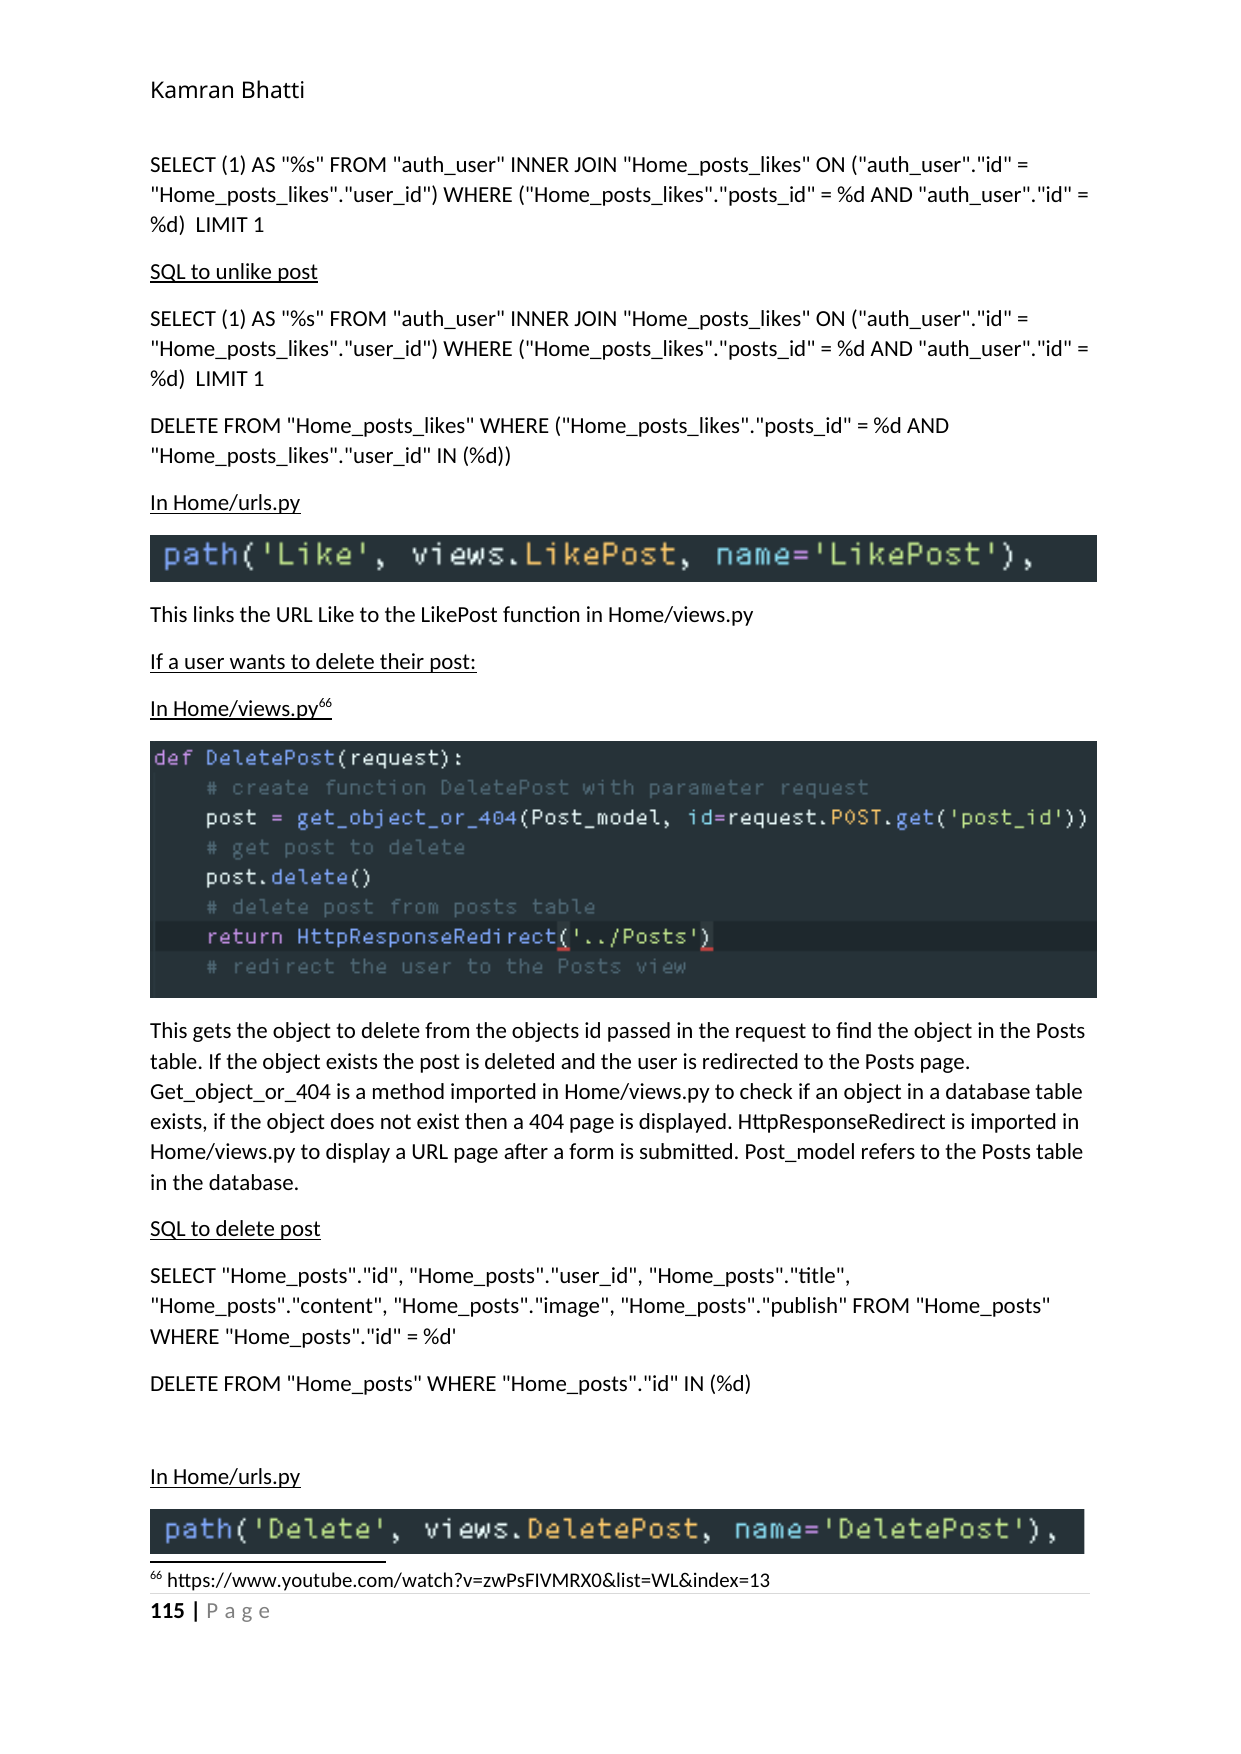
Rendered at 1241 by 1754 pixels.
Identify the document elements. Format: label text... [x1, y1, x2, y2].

text DELETE FROM "Home_posts" WHERE "Home_posts"."id" IN (%d) [150, 1369, 1090, 1397]
text This gets the object to delete from the objects id passed in the request to find the object in the Posts table. If the object exists the post is deleted and the user is redirected to the Posts page. Get_object_or_404 is a method imported in Home/views.py to check if an object in a database table exists, if the object does not exist then a 404 page is displayed. HttpResponseRedirect is imported in Home/views.py to display a URL page after a form is submitted. Post_model refers to the Posts table in the database. [150, 1017, 1090, 1196]
text SQL to unlike post [150, 257, 1090, 285]
text SELECT (1) AS "%s" FROM "auth_user" INNER JOIN "Home_posts_likes" ON ("auth_user"."id" = "Home_posts_likes"."user_id") WHERE ("Home_posts_likes"."posts_id" = %d AND "auth_user"."id" = %d) LIMIT 1 [150, 304, 1090, 393]
text This links the URL Like to the LikePost function in Home/views.py [150, 601, 1090, 628]
text SELECT (1) AS "%s" FROM "auth_user" INNER JOIN "Home_posts_likes" ON ("auth_user"."id" = "Home_posts_likes"."user_id") WHERE ("Home_posts_likes"."posts_id" = %d AND "auth_user"."id" = %d) LIMIT 1 [150, 150, 1090, 238]
picture [150, 535, 1097, 582]
text If a user wants to delete their post: [150, 647, 1090, 675]
text In Home/urls.py [150, 488, 1090, 517]
text In Home/urls.py [150, 1462, 1090, 1491]
picture [150, 741, 1097, 998]
text SQL to delete post [150, 1214, 1090, 1243]
picture [150, 1509, 1085, 1554]
text In Home/views.py [150, 694, 1090, 722]
text DELETE FROM "Home_posts_likes" WHERE ("Home_posts_likes"."posts_id" = %d AND "Home_posts_likes"."user_id" IN (%d)) [150, 411, 1090, 470]
text SELECT "Home_posts"."id", "Home_posts"."user_id", "Home_posts"."title", "Home_posts"."content", "Home_posts"."image", "Home_posts"."publish" FROM "Home_posts" WHERE "Home_posts"."id" = %d' [150, 1261, 1090, 1350]
